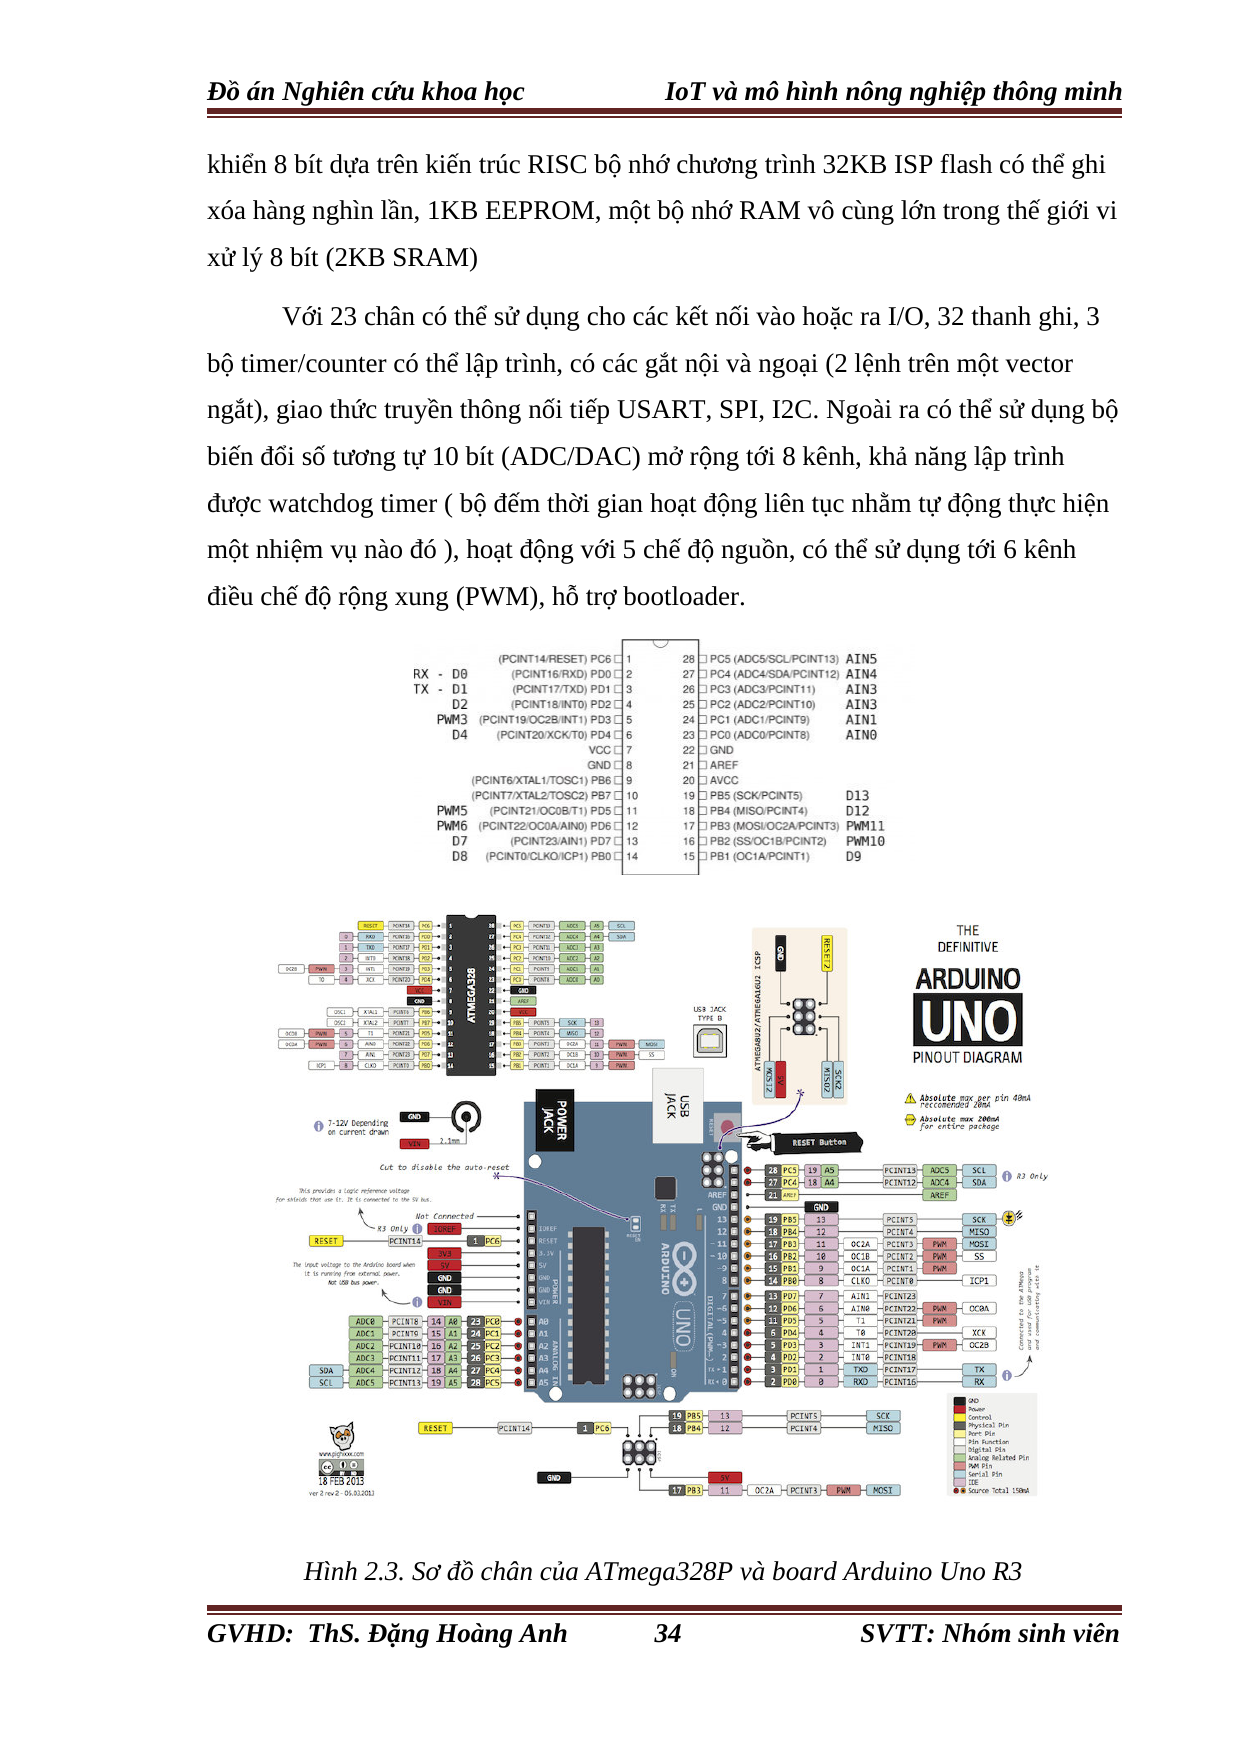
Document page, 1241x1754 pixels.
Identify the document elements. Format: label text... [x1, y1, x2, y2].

text Với 23 chân có thể sử dụng cho các kết nối vào hoặc ra I/O, 32 thanh ghi, 3 bộ timer/counter có thể lập trình, có các gắt nội và ngoại (2 lệnh trên một vector ngắt), giao thức truyền thông nối tiếp USART, SPI, I2C. Ngoài ra có thể sử dụng bộ biến đổi số tương tự 10 bít (ADC/DAC) mở rộng tới 8 kênh, khả năng lập trình được watchdog timer ( bộ đếm thời gian hoạt động liên tục nhằm tự động thực hiện một nhiệm vụ nào đó ), hoạt động với 5 chế độ nguồn, có thể sử dụng tới 6 kênh điều chế độ rộng xung (PWM), hỗ trợ bootloader. [207, 300, 1122, 611]
picture [267, 902, 1062, 1527]
text Hình 2.3. Sơ đồ chân của ATmega328P và board Arduino Uno R3 [207, 1555, 1122, 1586]
picture [413, 639, 915, 875]
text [207, 148, 1122, 272]
